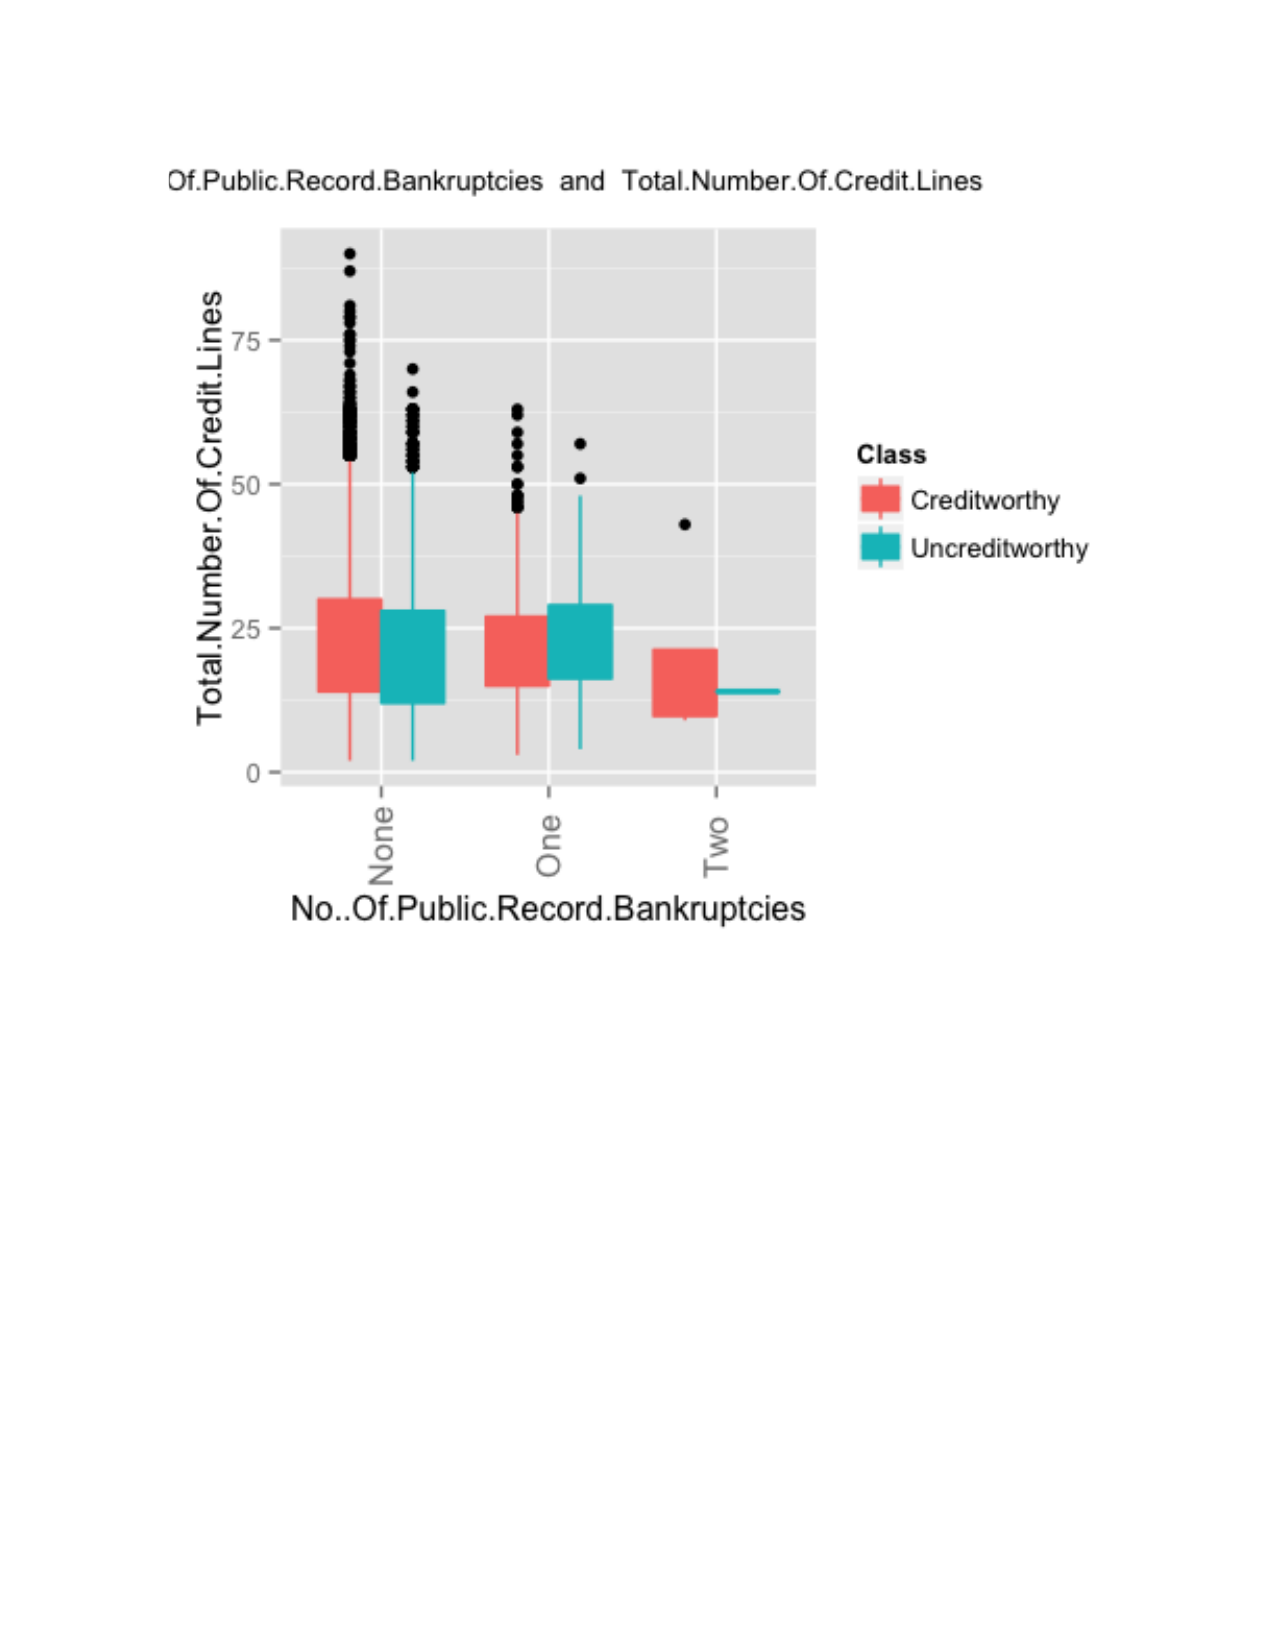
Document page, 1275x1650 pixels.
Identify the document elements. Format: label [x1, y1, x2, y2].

picture [168, 150, 1169, 950]
